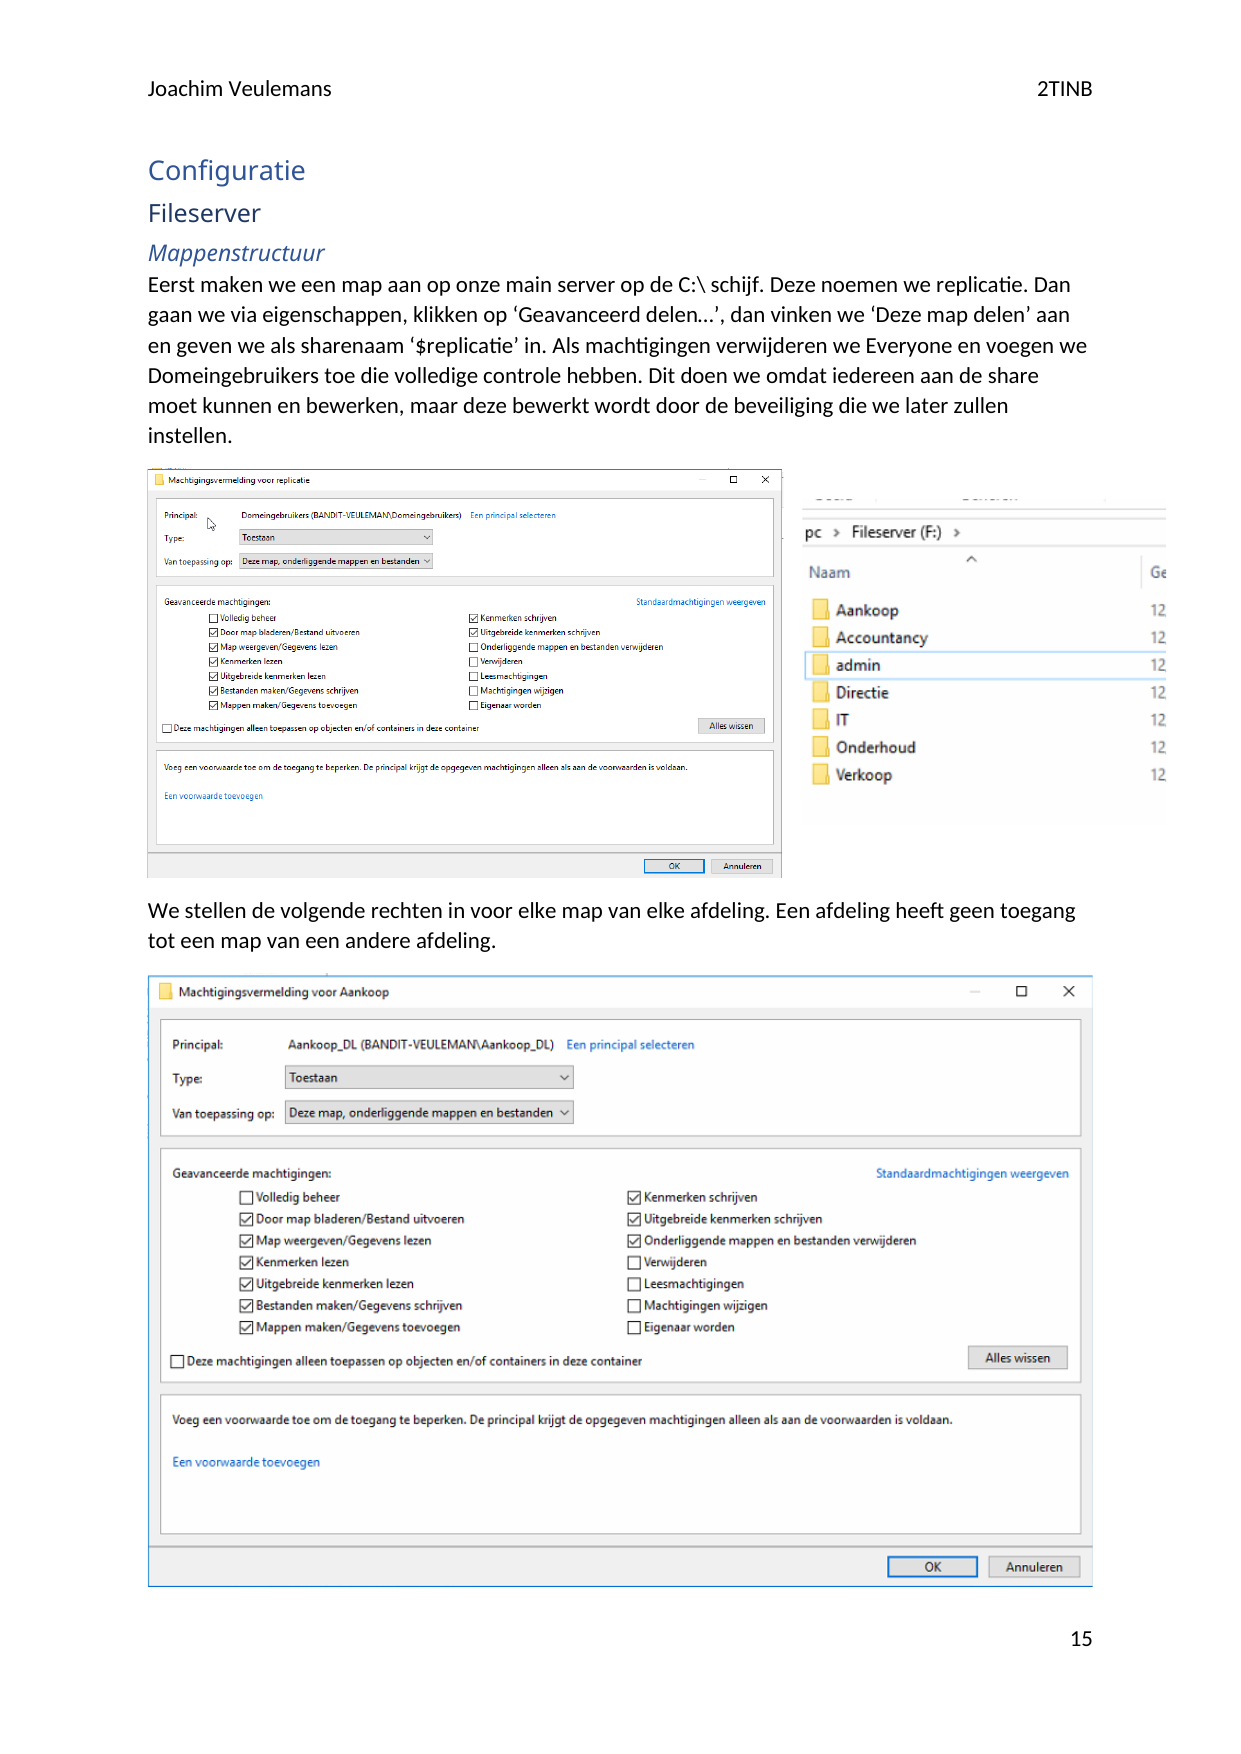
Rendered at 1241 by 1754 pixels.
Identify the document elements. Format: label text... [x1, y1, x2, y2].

subtitle Configuratie [148, 152, 1093, 189]
picture [147, 468, 784, 878]
subtitle Fileserver [148, 196, 1093, 230]
text Eerst maken we een map aan op onze main server op de C:\ schijf. Deze noemen we replicatie. Dan gaan we via eigenschappen, klikken op ‘Geavanceerd delen…’, dan vinken we ‘Deze map delen’ aan en geven we als sharenaam ‘$replicatie’ in. Als machtigingen verwijderen we Everyone en voegen we Domeingebruikers toe die volledige controle hebben. Dit doen we omdat iedereen aan de share moet kunnen en bewerken, maar deze bewerkt wordt door de beveiliging die we later zullen instellen. [148, 270, 1093, 449]
picture [802, 499, 1167, 825]
text We stellen de volgende rechten in voor elke map van elke afdeling. Een afdeling heeft geen toegang tot een map van een andere afdeling. [148, 896, 1093, 954]
subtitle Mappenstructuur [148, 237, 1093, 268]
picture [147, 973, 1093, 1587]
